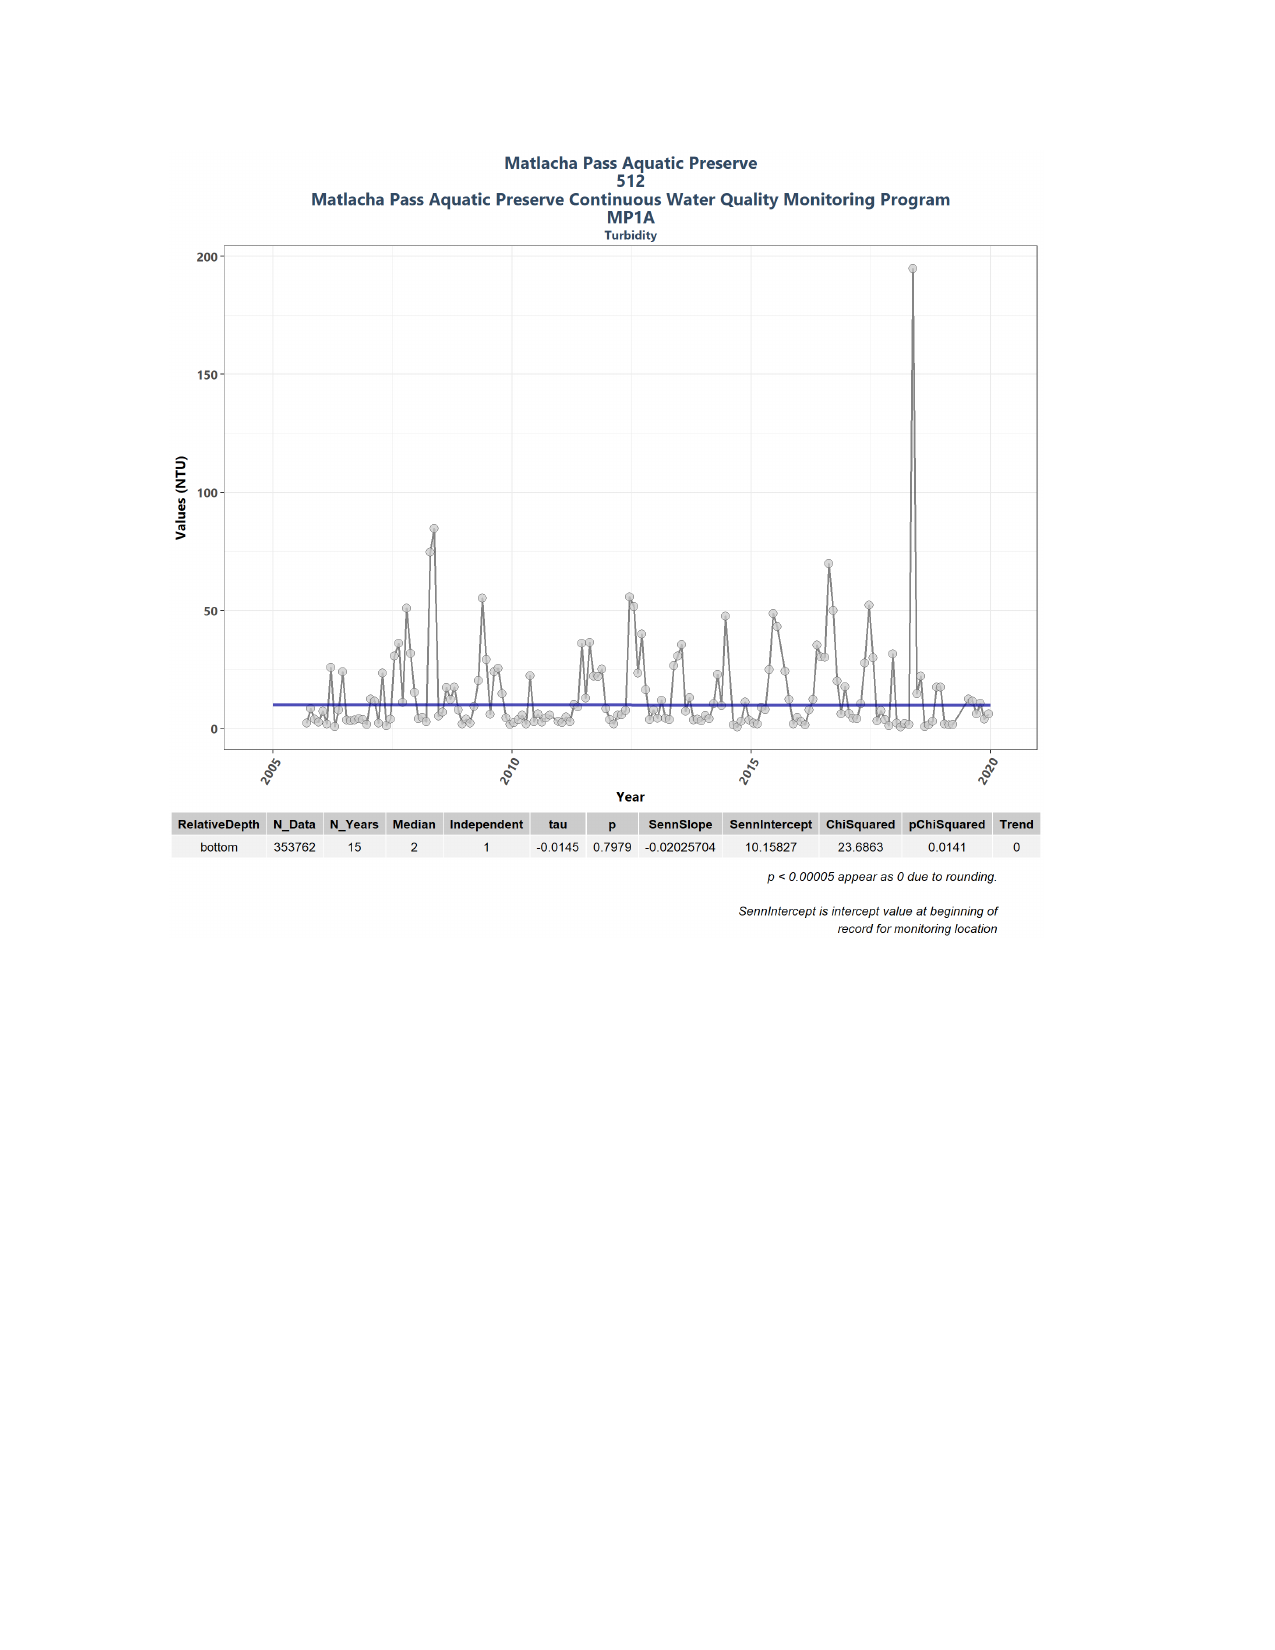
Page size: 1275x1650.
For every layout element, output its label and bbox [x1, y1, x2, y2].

picture [168, 150, 1044, 938]
